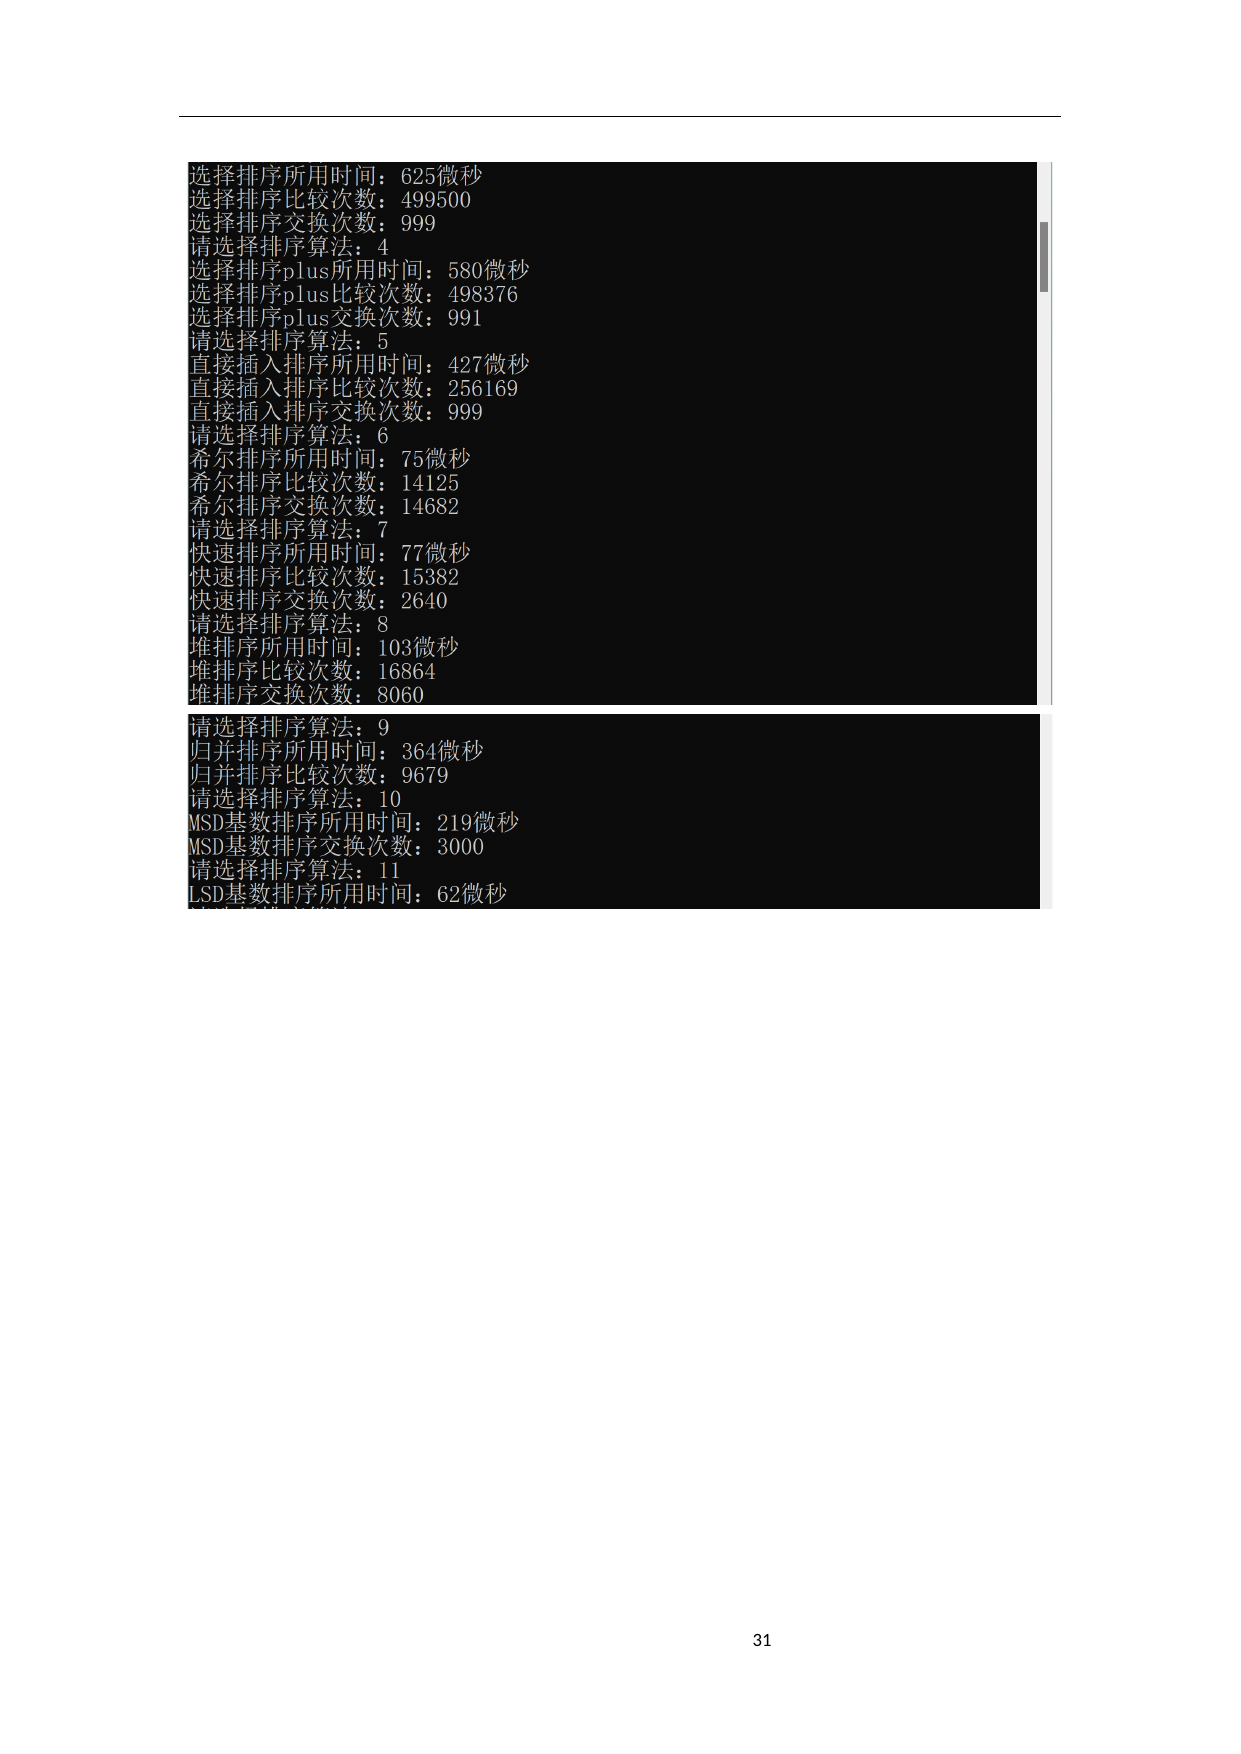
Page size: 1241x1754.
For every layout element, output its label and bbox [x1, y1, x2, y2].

picture [187, 714, 1053, 909]
picture [187, 162, 1053, 705]
